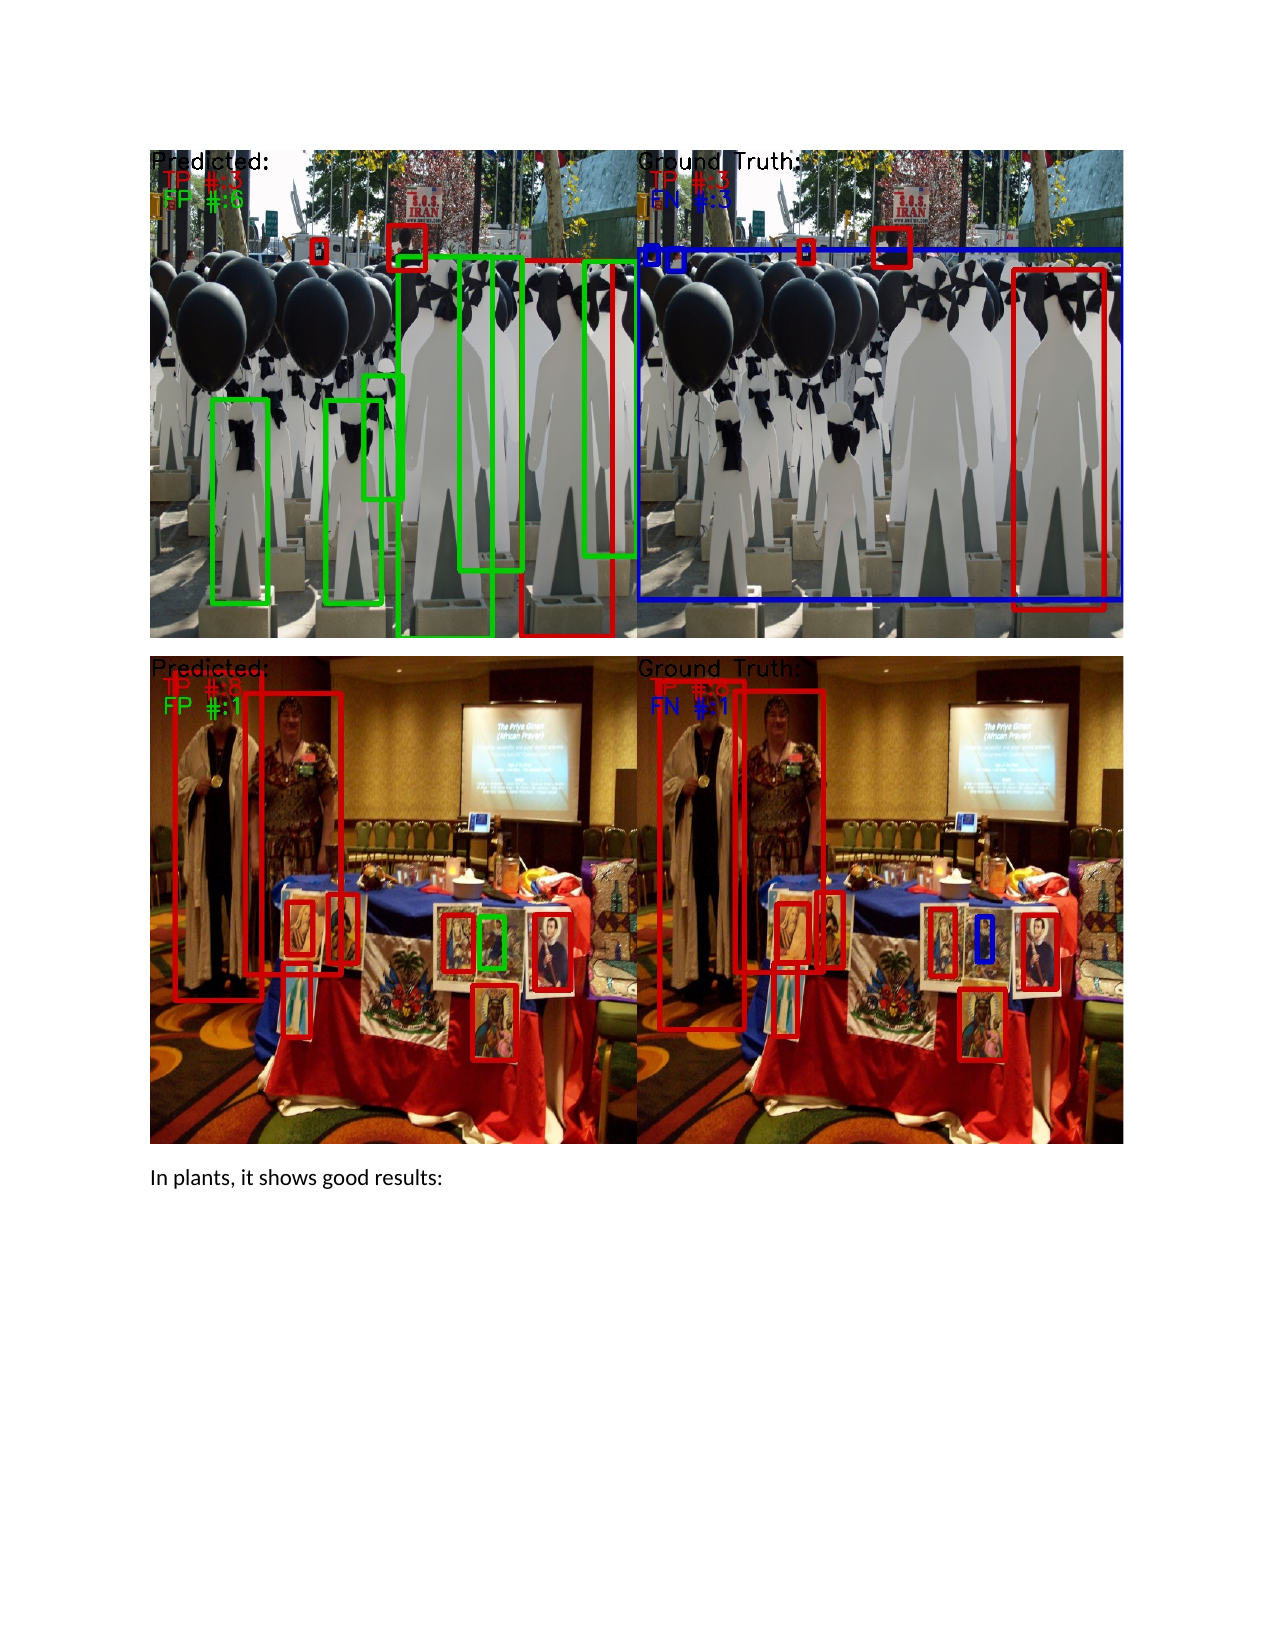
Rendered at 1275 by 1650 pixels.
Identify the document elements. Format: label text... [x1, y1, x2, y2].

picture [150, 656, 1124, 1144]
picture [150, 150, 1124, 638]
text In plants, it shows good results: [150, 1163, 1125, 1191]
